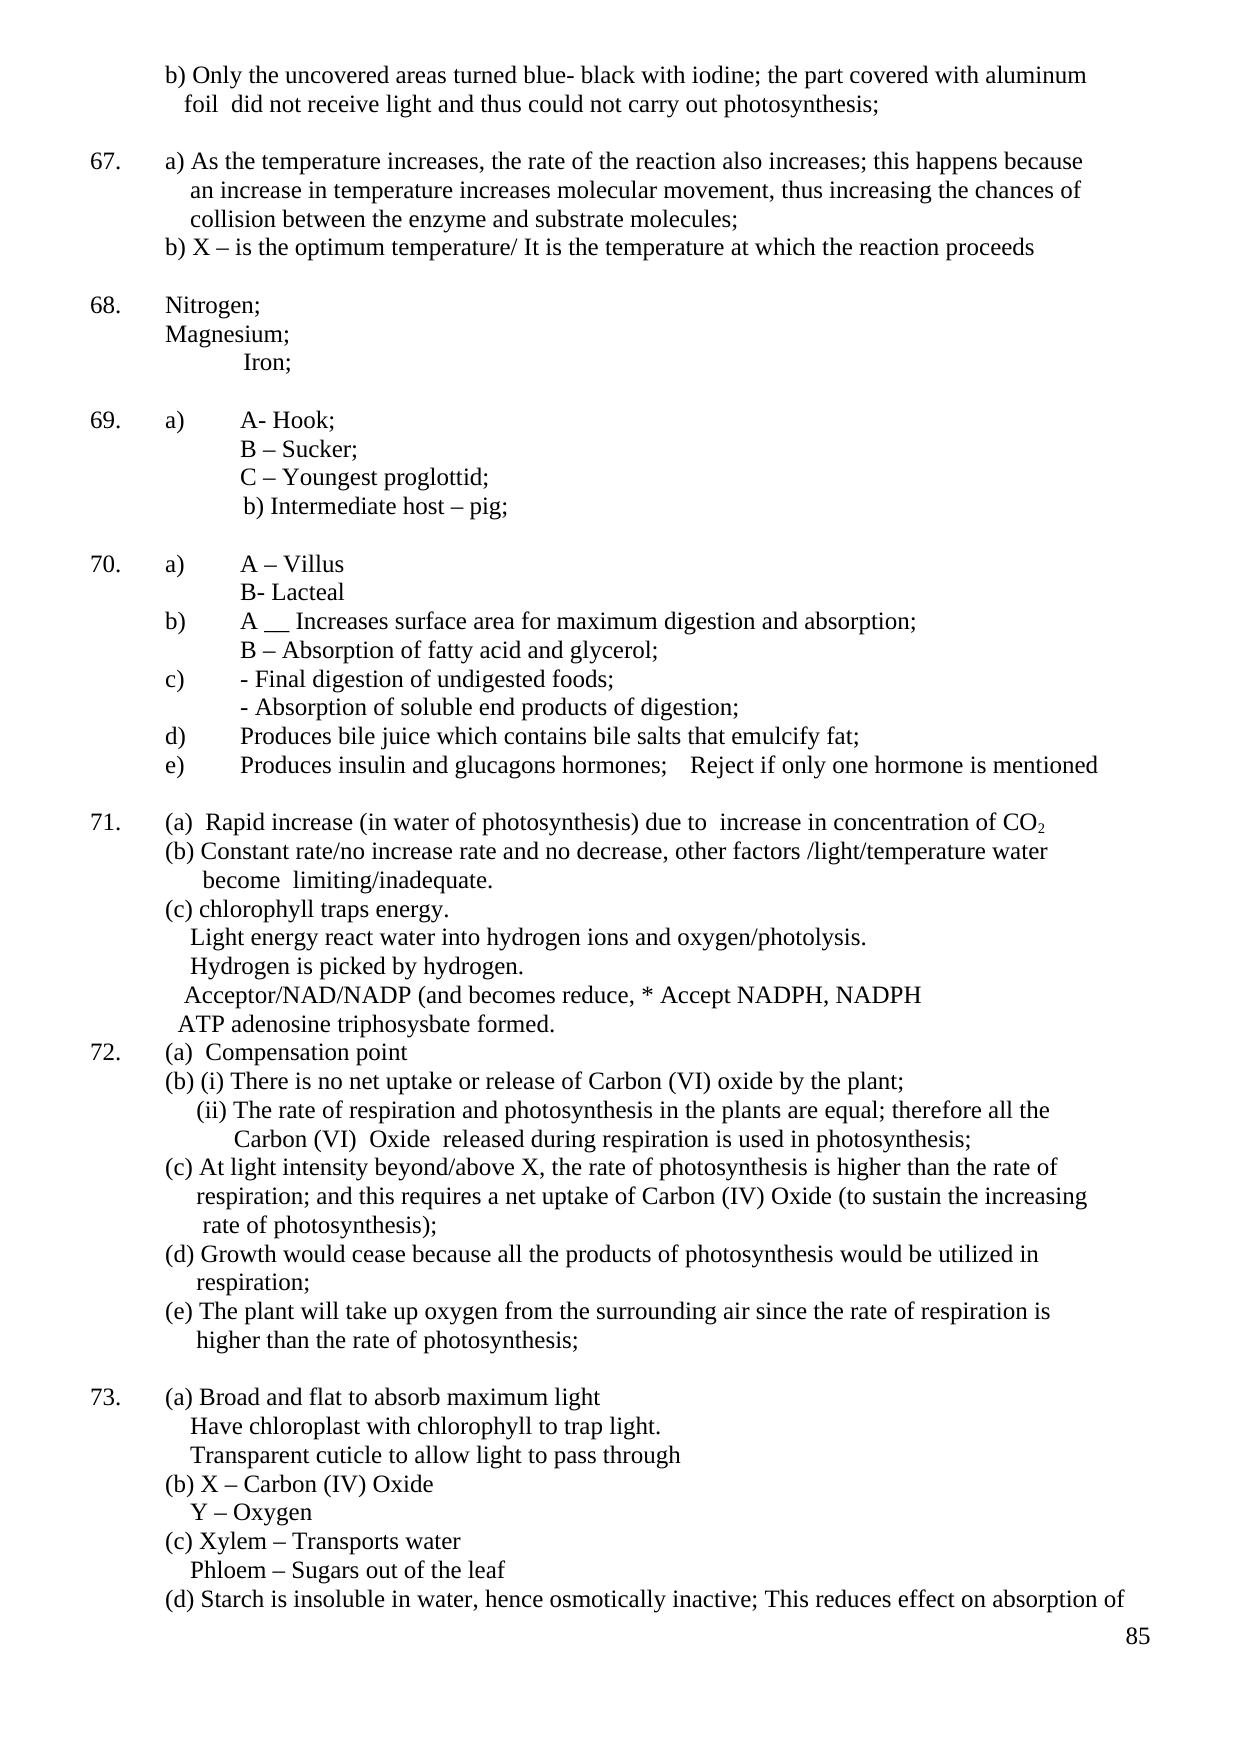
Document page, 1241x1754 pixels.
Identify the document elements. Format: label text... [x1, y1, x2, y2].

text ATP adenosine triphosysbate formed. [90, 1009, 1150, 1037]
text 70. a) A – Villus [90, 549, 1150, 577]
text respiration; and this requires a net uptake of Carbon (IV) Oxide (to sustain the increasing [165, 1181, 1150, 1210]
text higher than the rate of photosynthesis; [90, 1325, 1150, 1354]
text Have chloroplast with chlorophyll to trap light. [90, 1411, 1150, 1440]
text e) Produces insulin and glucagons hormones; Reject if only one hormone is mentioned [90, 750, 1150, 779]
text Transparent cuticle to allow light to pass through [90, 1440, 1150, 1469]
text Carbon (VI) Oxide released during respiration is used in photosynthesis; [165, 1124, 1150, 1152]
text Light energy react water into hydrogen ions and oxygen/photolysis. [90, 922, 1150, 951]
text - Absorption of soluble end products of digestion; [90, 692, 1150, 721]
text 67. a) As the temperature increases, the rate of the reaction also increases; this happens because [90, 146, 1150, 175]
text rate of photosynthesis); [165, 1210, 1150, 1239]
text 68. Nitrogen; [90, 290, 1150, 319]
text B- Lacteal [90, 577, 1150, 606]
text become limiting/inadequate. [90, 865, 1150, 894]
text (e) The plant will take up oxygen from the surrounding air since the rate of respiration is [90, 1296, 1150, 1325]
text c) - Final digestion of undigested foods; [90, 664, 1150, 692]
text (b) X – Carbon (IV) Oxide [90, 1469, 1150, 1497]
text 72. (a) Compensation point [90, 1037, 1150, 1066]
text B – Sucker; [90, 434, 1150, 462]
text b) X – is the optimum temperature/ It is the temperature at which the reaction proceeds [90, 232, 1150, 261]
text respiration; [90, 1267, 1150, 1296]
text (b) Constant rate/no increase rate and no decrease, other factors /light/temperature water [90, 836, 1150, 865]
text Magnesium; [90, 319, 1150, 347]
text 71. (a) Rapid increase (in water of photosynthesis) due to increase in concentration of CO2 [90, 807, 1150, 836]
text (c) Xylem – Transports water [90, 1526, 1150, 1555]
text Y – Oxygen [90, 1497, 1150, 1526]
text C – Youngest proglottid; [90, 462, 1150, 491]
text (b) (i) There is no net uptake or release of Carbon (VI) oxide by the plant; [90, 1066, 1150, 1095]
text b) Intermediate host – pig; [90, 491, 1150, 520]
text foil did not receive light and thus could not carry out photosynthesis; [90, 89, 1150, 117]
text Hydrogen is picked by hydrogen. [90, 951, 1150, 980]
text 73. (a) Broad and flat to absorb maximum light [90, 1382, 1150, 1411]
text Iron; [90, 347, 1150, 376]
text Phloem – Sugars out of the leaf [90, 1555, 1150, 1584]
text (c) chlorophyll traps energy. [90, 894, 1150, 922]
text b) A __ Increases surface area for maximum digestion and absorption; [90, 606, 1150, 635]
text (d) Growth would cease because all the products of photosynthesis would be utilized in [90, 1239, 1150, 1267]
text (d) Starch is insoluble in water, hence osmotically inactive; This reduces effect on absorption of [165, 1584, 1150, 1612]
text (ii) The rate of respiration and photosynthesis in the plants are equal; therefore all the [165, 1095, 1150, 1124]
text b) Only the uncovered areas turned blue- black with iodine; the part covered with aluminum [90, 60, 1150, 89]
text B – Absorption of fatty acid and glycerol; [90, 635, 1150, 664]
text Acceptor/NAD/NADP (and becomes reduce, * Accept NADPH, NADPH [90, 980, 1150, 1009]
text an increase in temperature increases molecular movement, thus increasing the chances of [90, 175, 1150, 204]
text d) Produces bile juice which contains bile salts that emulcify fat; [90, 721, 1150, 750]
text (c) At light intensity beyond/above X, the rate of photosynthesis is higher than the rate of [165, 1152, 1150, 1181]
text 69. a) A- Hook; [90, 405, 1150, 434]
text collision between the enzyme and substrate molecules; [90, 204, 1150, 232]
